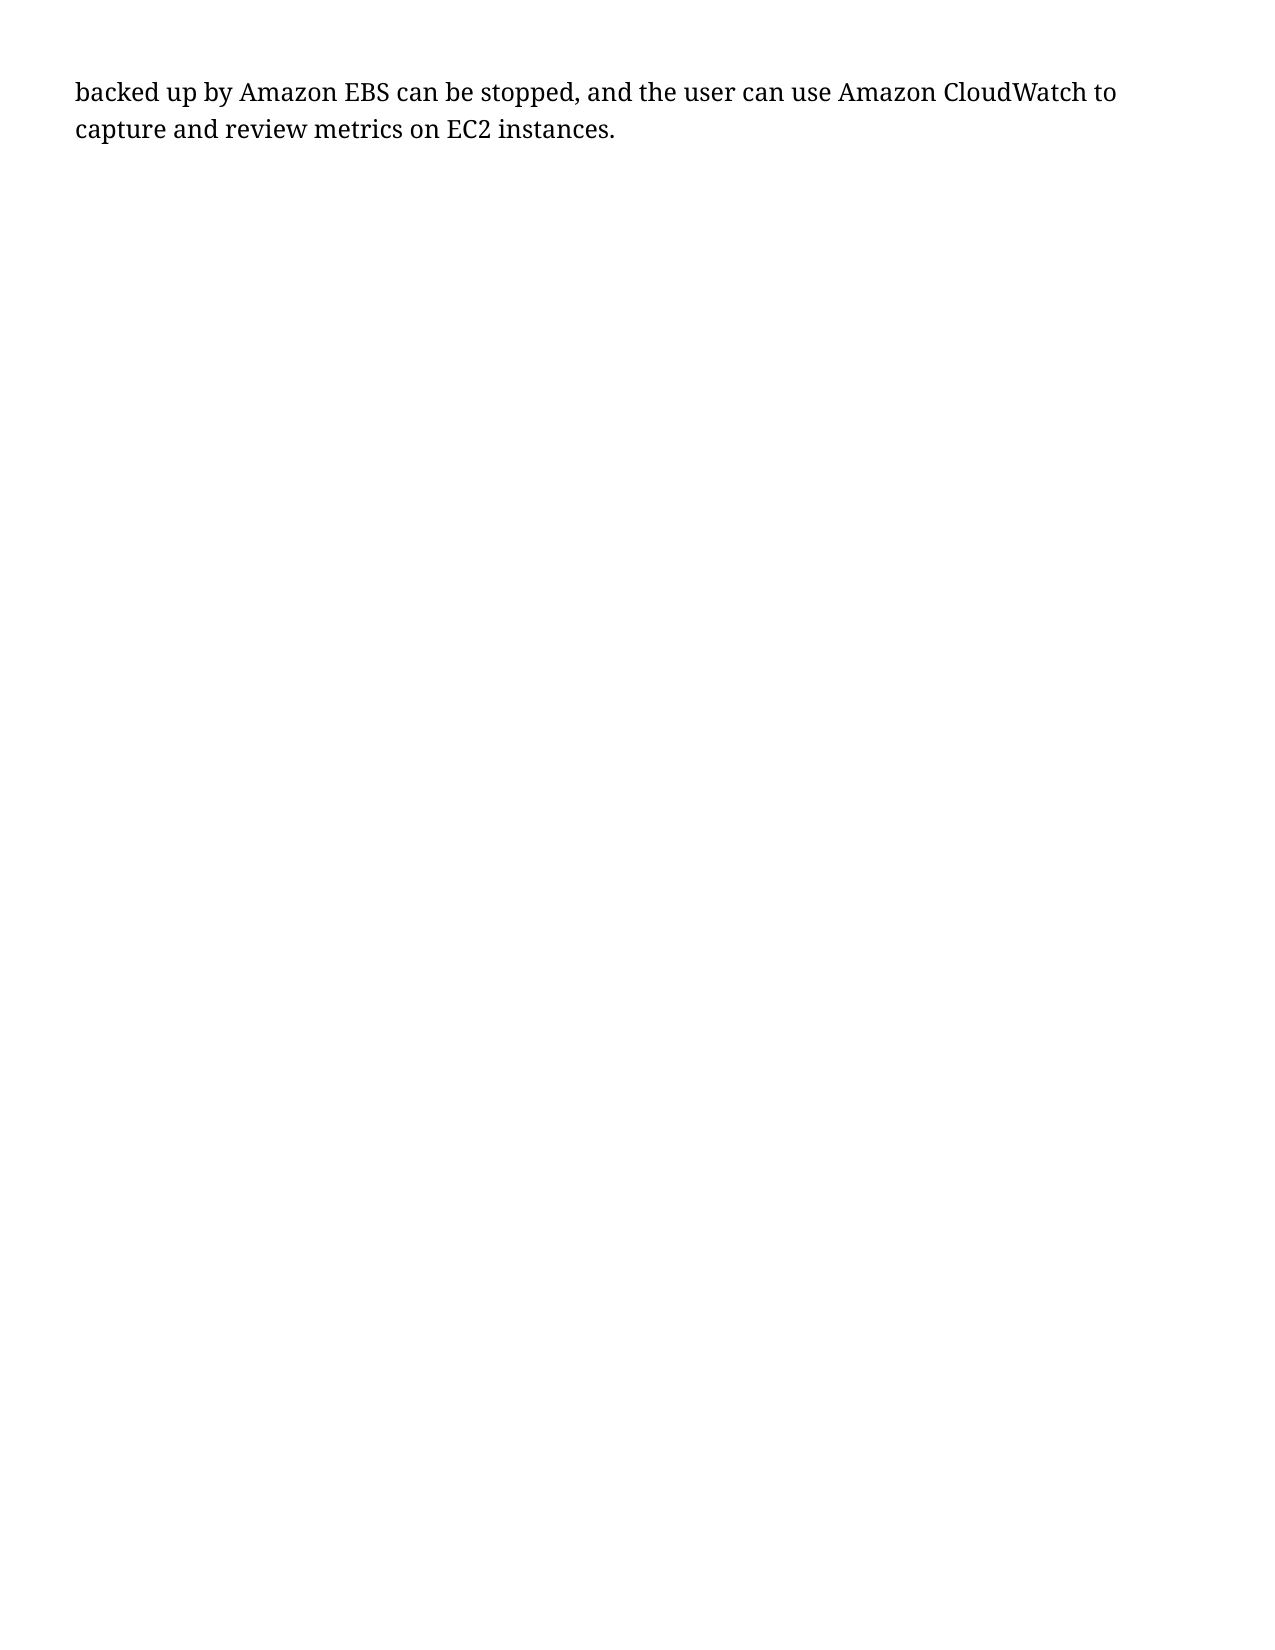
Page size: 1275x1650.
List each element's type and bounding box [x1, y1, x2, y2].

text [75, 75, 1200, 146]
